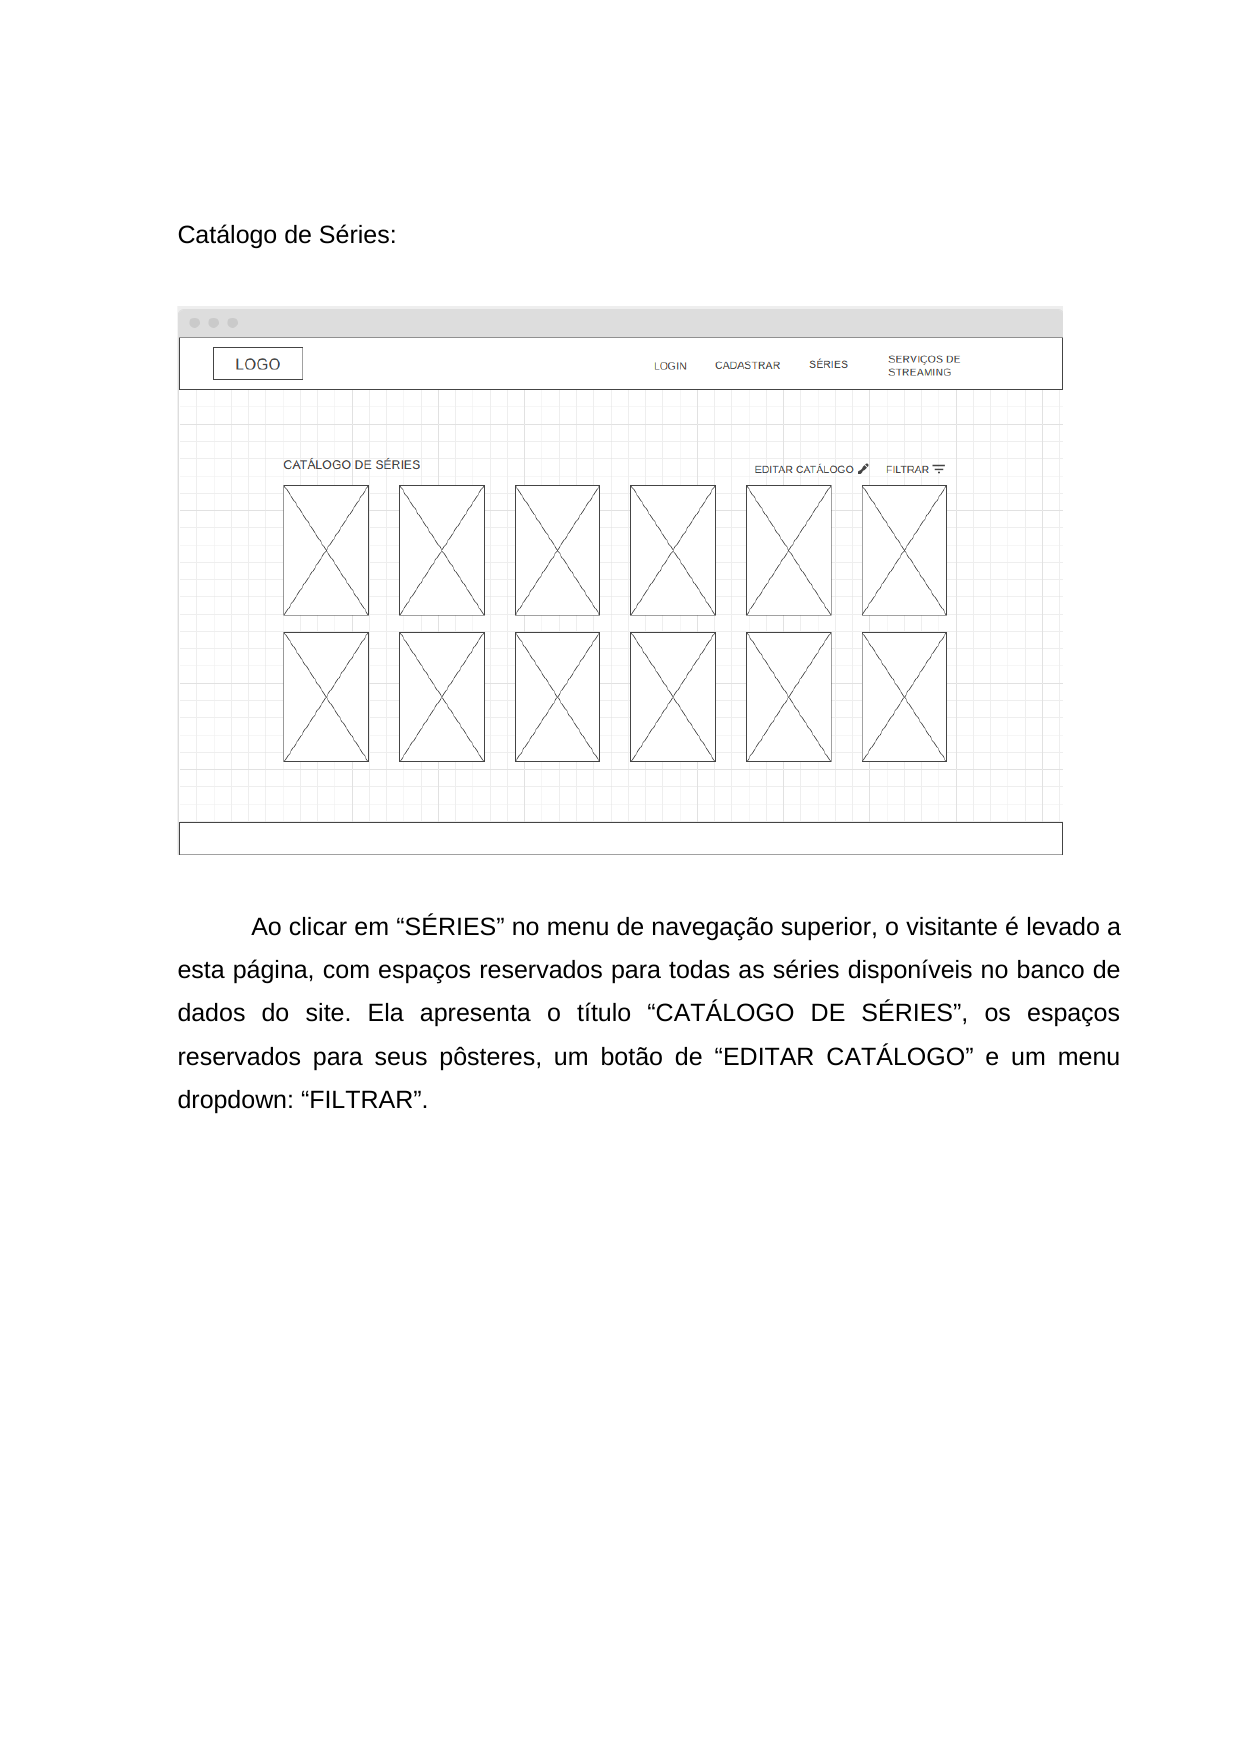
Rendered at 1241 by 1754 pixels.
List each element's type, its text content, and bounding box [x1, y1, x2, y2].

picture [177, 306, 1063, 855]
text Catálogo de Séries: [177, 220, 1122, 249]
text Ao clicar em “SÉRIES” no menu de navegação superior, o visitante é levado a esta página, com espaços reservados para todas as séries disponíveis no banco de dados do site. Ela apresenta o título “CATÁLOGO DE SÉRIES”, os espaços reservados para seus pôsteres, um botão de “EDITAR CATÁLOGO” e um menu dropdown: “FILTRAR”. [177, 912, 1122, 1113]
